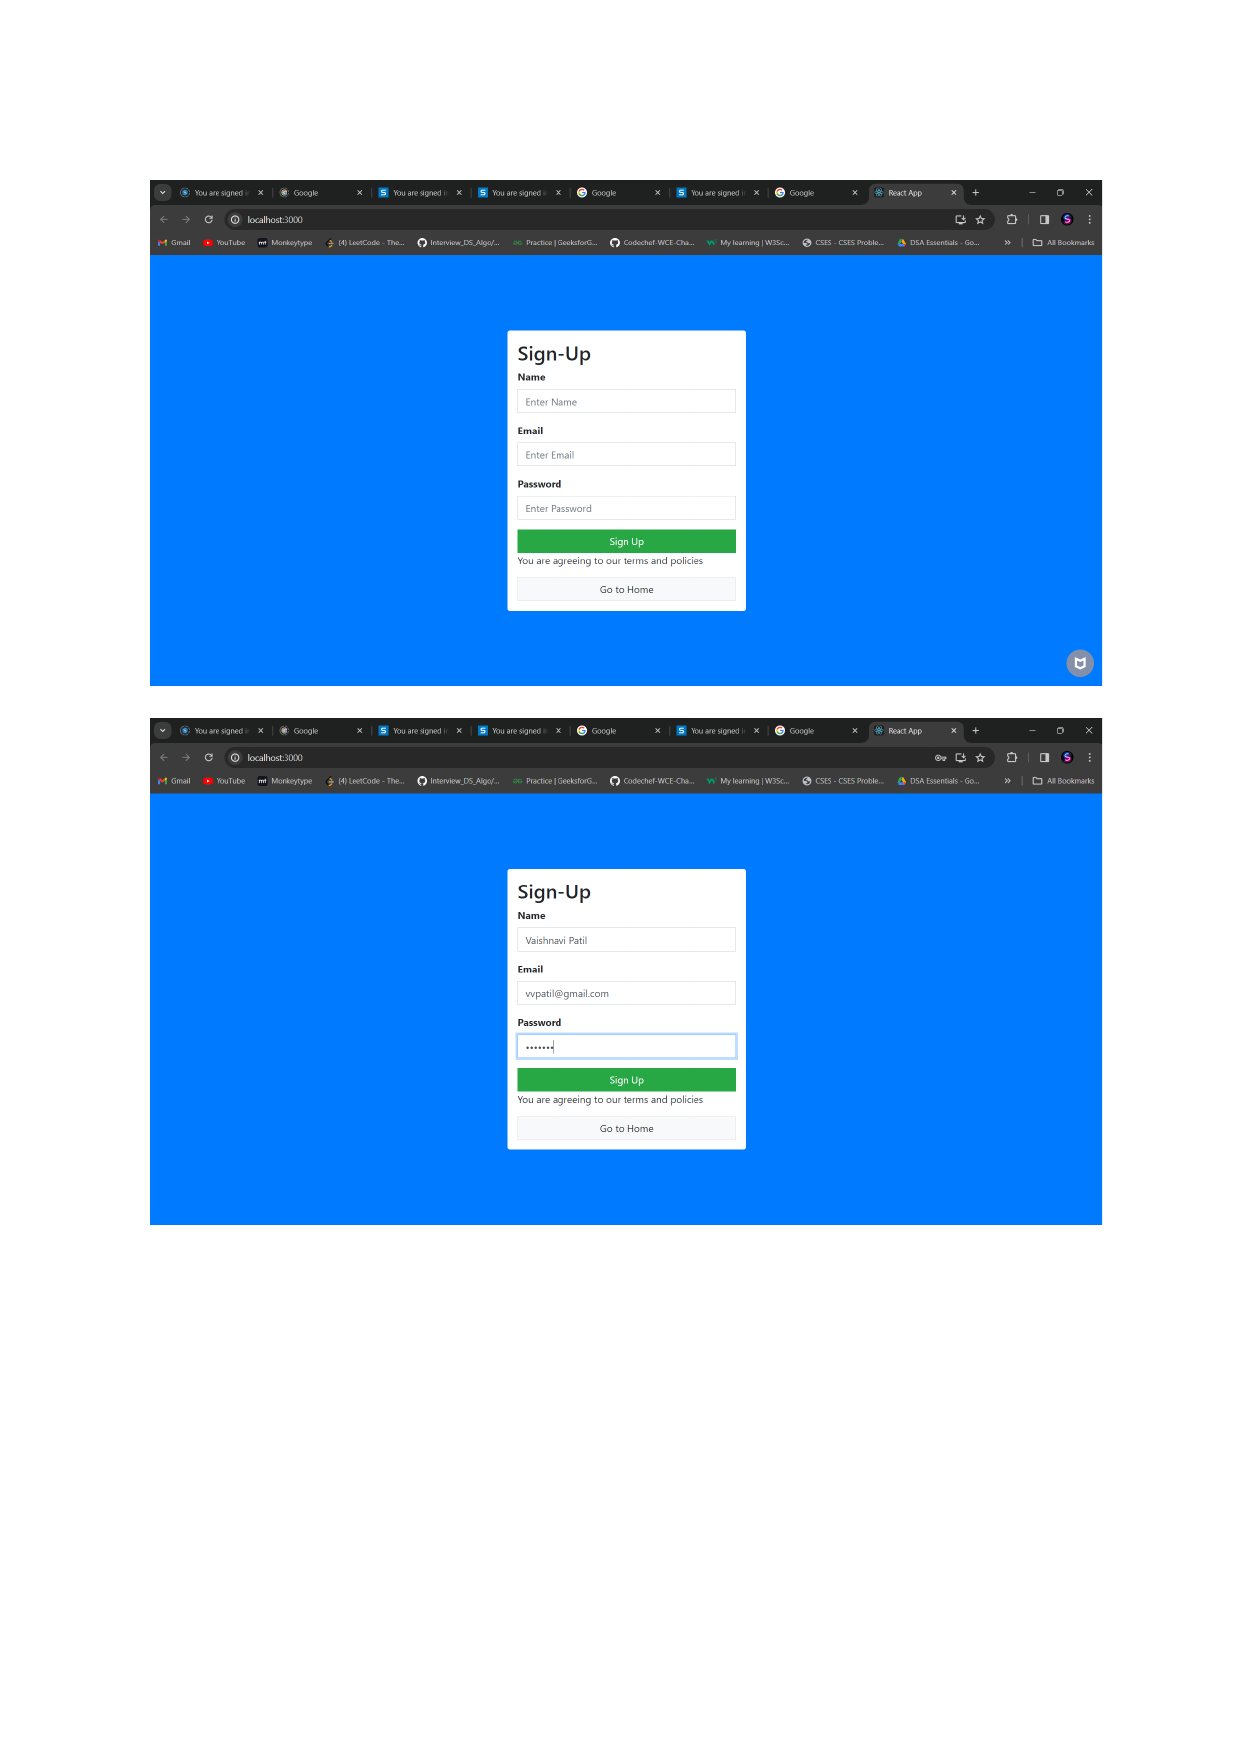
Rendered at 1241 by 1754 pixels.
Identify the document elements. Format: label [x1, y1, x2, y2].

picture [150, 718, 1103, 1225]
picture [150, 180, 1103, 686]
